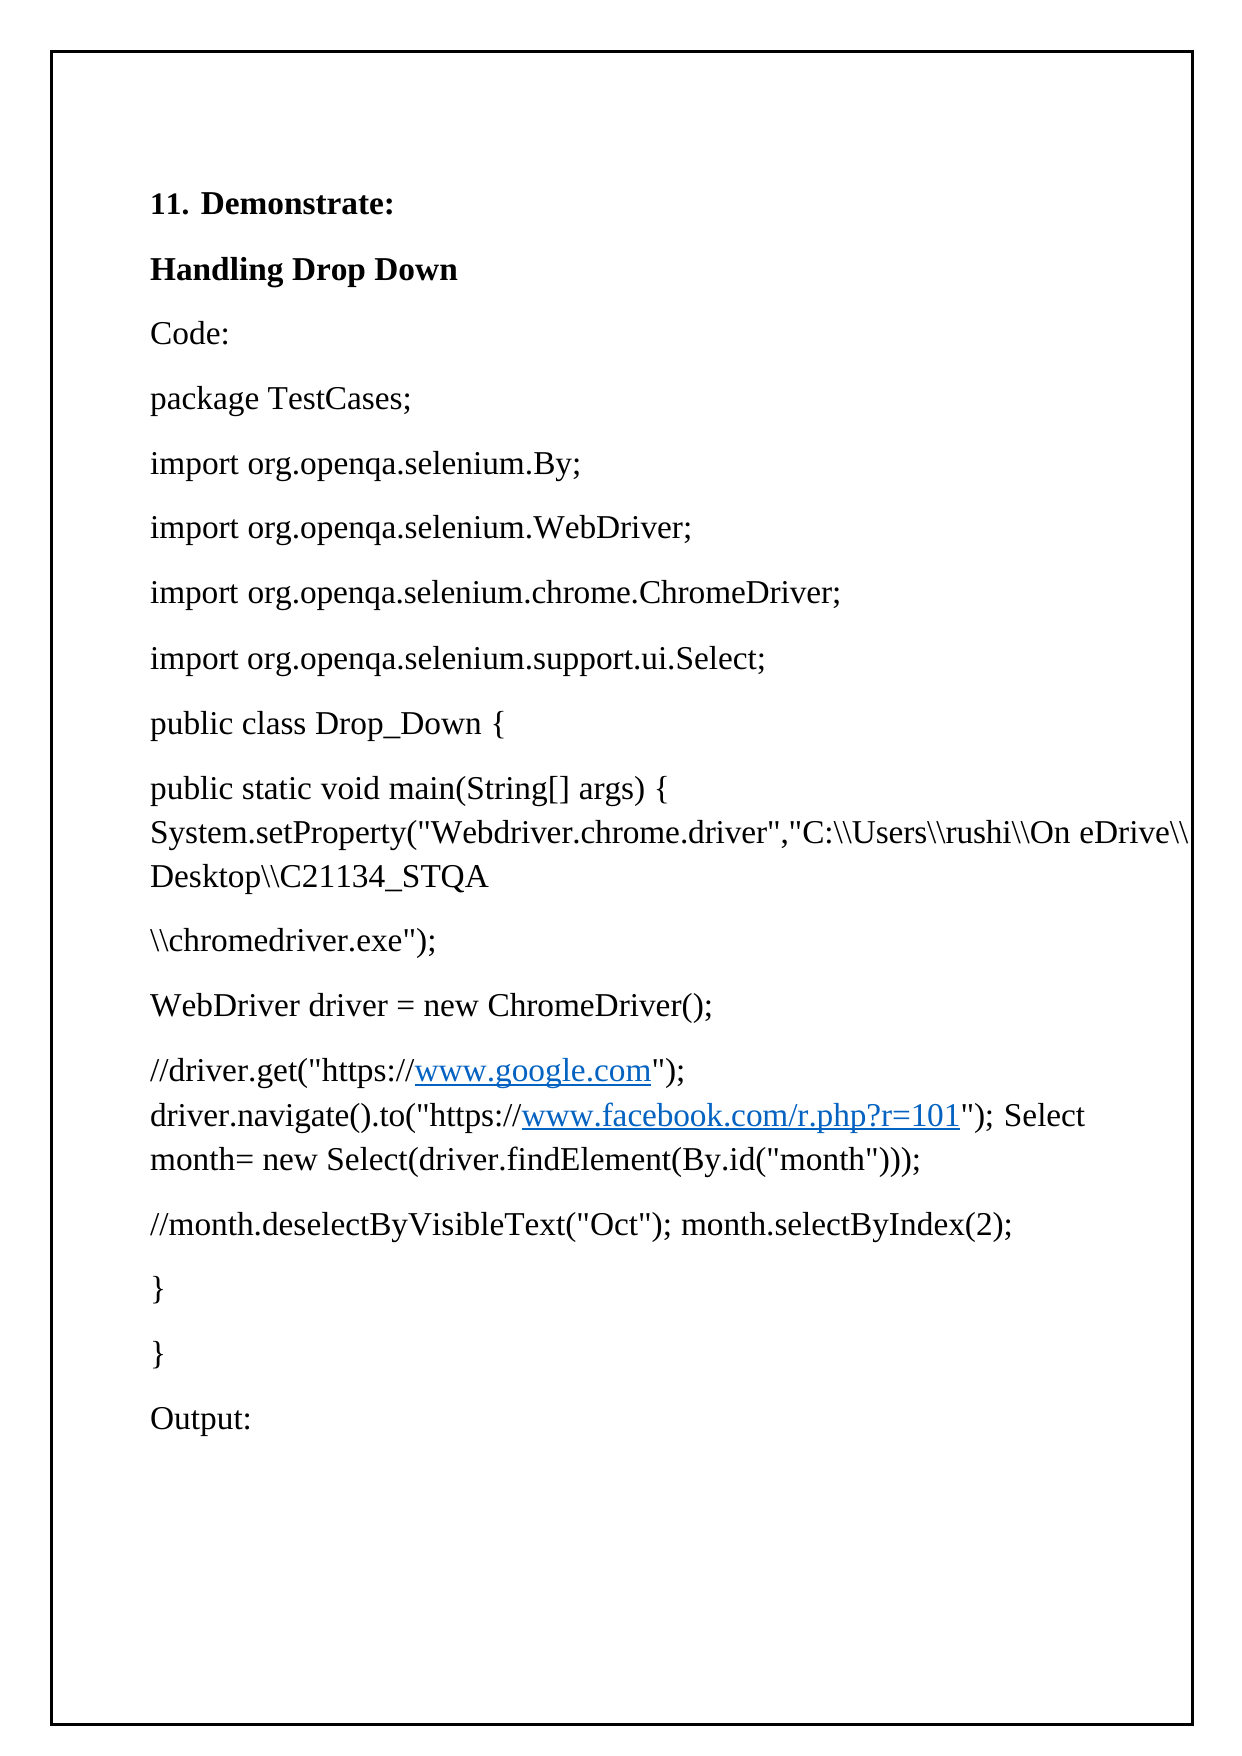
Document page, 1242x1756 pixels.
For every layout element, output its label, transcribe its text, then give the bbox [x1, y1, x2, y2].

subtitle Handling Drop Down [150, 249, 1191, 287]
text } [150, 1268, 1191, 1307]
text import org.openqa.selenium.WebDriver; [150, 508, 1191, 546]
text import org.openqa.selenium.chrome.ChromeDriver; import org.openqa.selenium.support.ui.Select; public class Drop_Down { [150, 573, 847, 741]
text package TestCases; [150, 378, 1191, 417]
text WebDriver driver = new ChromeDriver(); [150, 986, 1191, 1024]
text import org.openqa.selenium.By; [150, 443, 1191, 482]
text Code: [150, 313, 1191, 352]
list Demonstrate: [150, 184, 1191, 222]
text //month.deselectByVisibleText("Oct"); month.selectByIndex(2); [150, 1204, 1191, 1242]
text \\chromedriver.exe"); [150, 921, 1191, 959]
text public static void main(String[] args) { System.setProperty("Webdriver.chrome.driver","C:\\Users\\rushi\\On eDrive\\Desktop\\C21134_STQA [150, 768, 1191, 894]
text } [150, 1333, 1191, 1372]
text //driver.get("https://www.google.com"); driver.navigate().to("https://www.facebook.com/r.php?r=101"); Select month= new Select(driver.findElement(By.id("month"))); [150, 1051, 1090, 1177]
text Output: [150, 1398, 1191, 1437]
